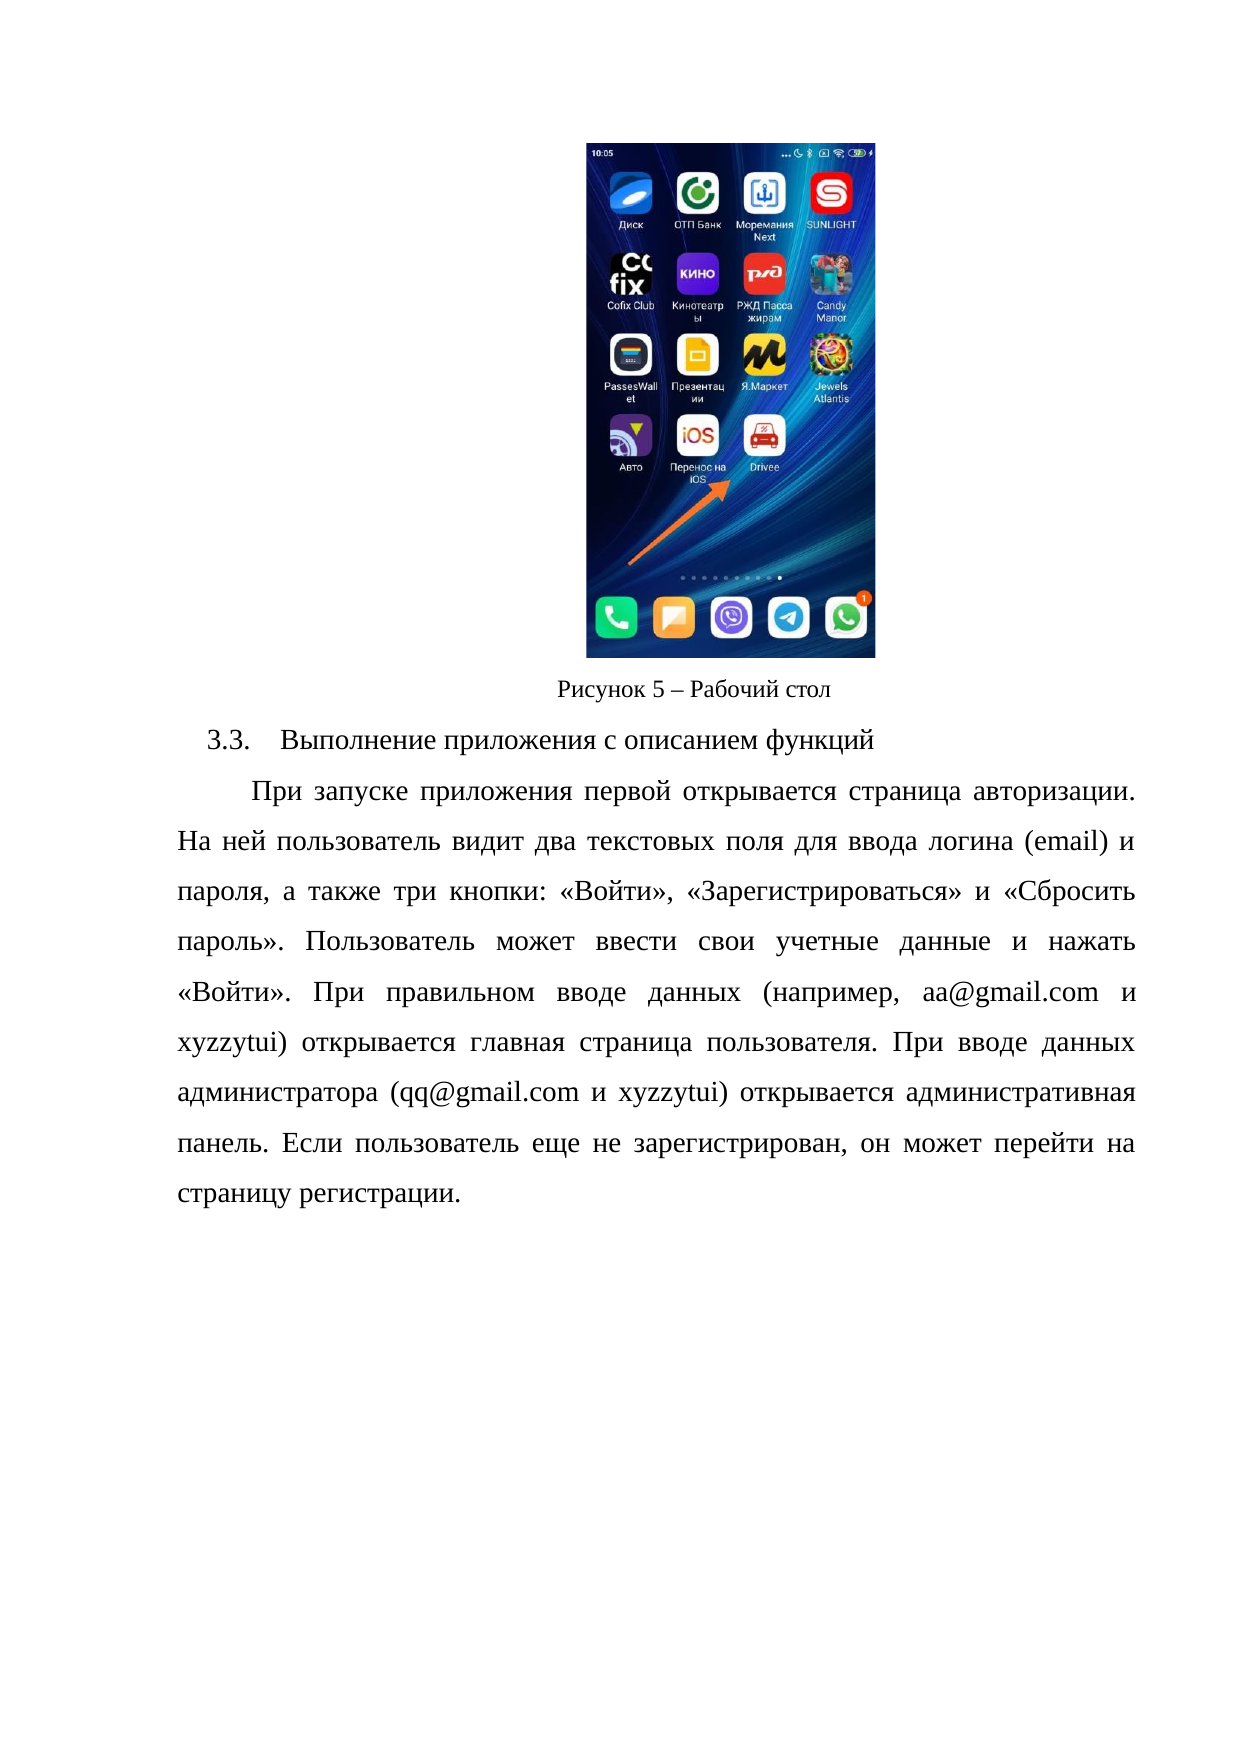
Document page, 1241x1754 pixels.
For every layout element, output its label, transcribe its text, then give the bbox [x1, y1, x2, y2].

picture [807, 149, 812, 161]
subtitle Выполнение приложения с описанием функций [207, 722, 1196, 756]
picture [794, 149, 802, 157]
text Рисунок 5 – Рабочий стол [204, 674, 1110, 703]
text При запуске приложения первой открывается страница авторизации. На ней пользователь видит два текстовых поля для ввода логина (email) и пароля, а также три кнопки: «Войти», «Зарегистрироваться» и «Сбросить пароль». Пользователь может ввести свои учетные данные и нажать «Войти». При правильном вводе данных (например, aa@gmail.com и xyzzytui) открывается главная страница пользователя. При вводе данных администратора (qq@gmail.com и xyzzytui) открывается административная панель. Если пользователь еще не зарегистрирован, он может перейти на страницу регистрации. [177, 773, 1136, 1209]
picture [586, 143, 876, 658]
